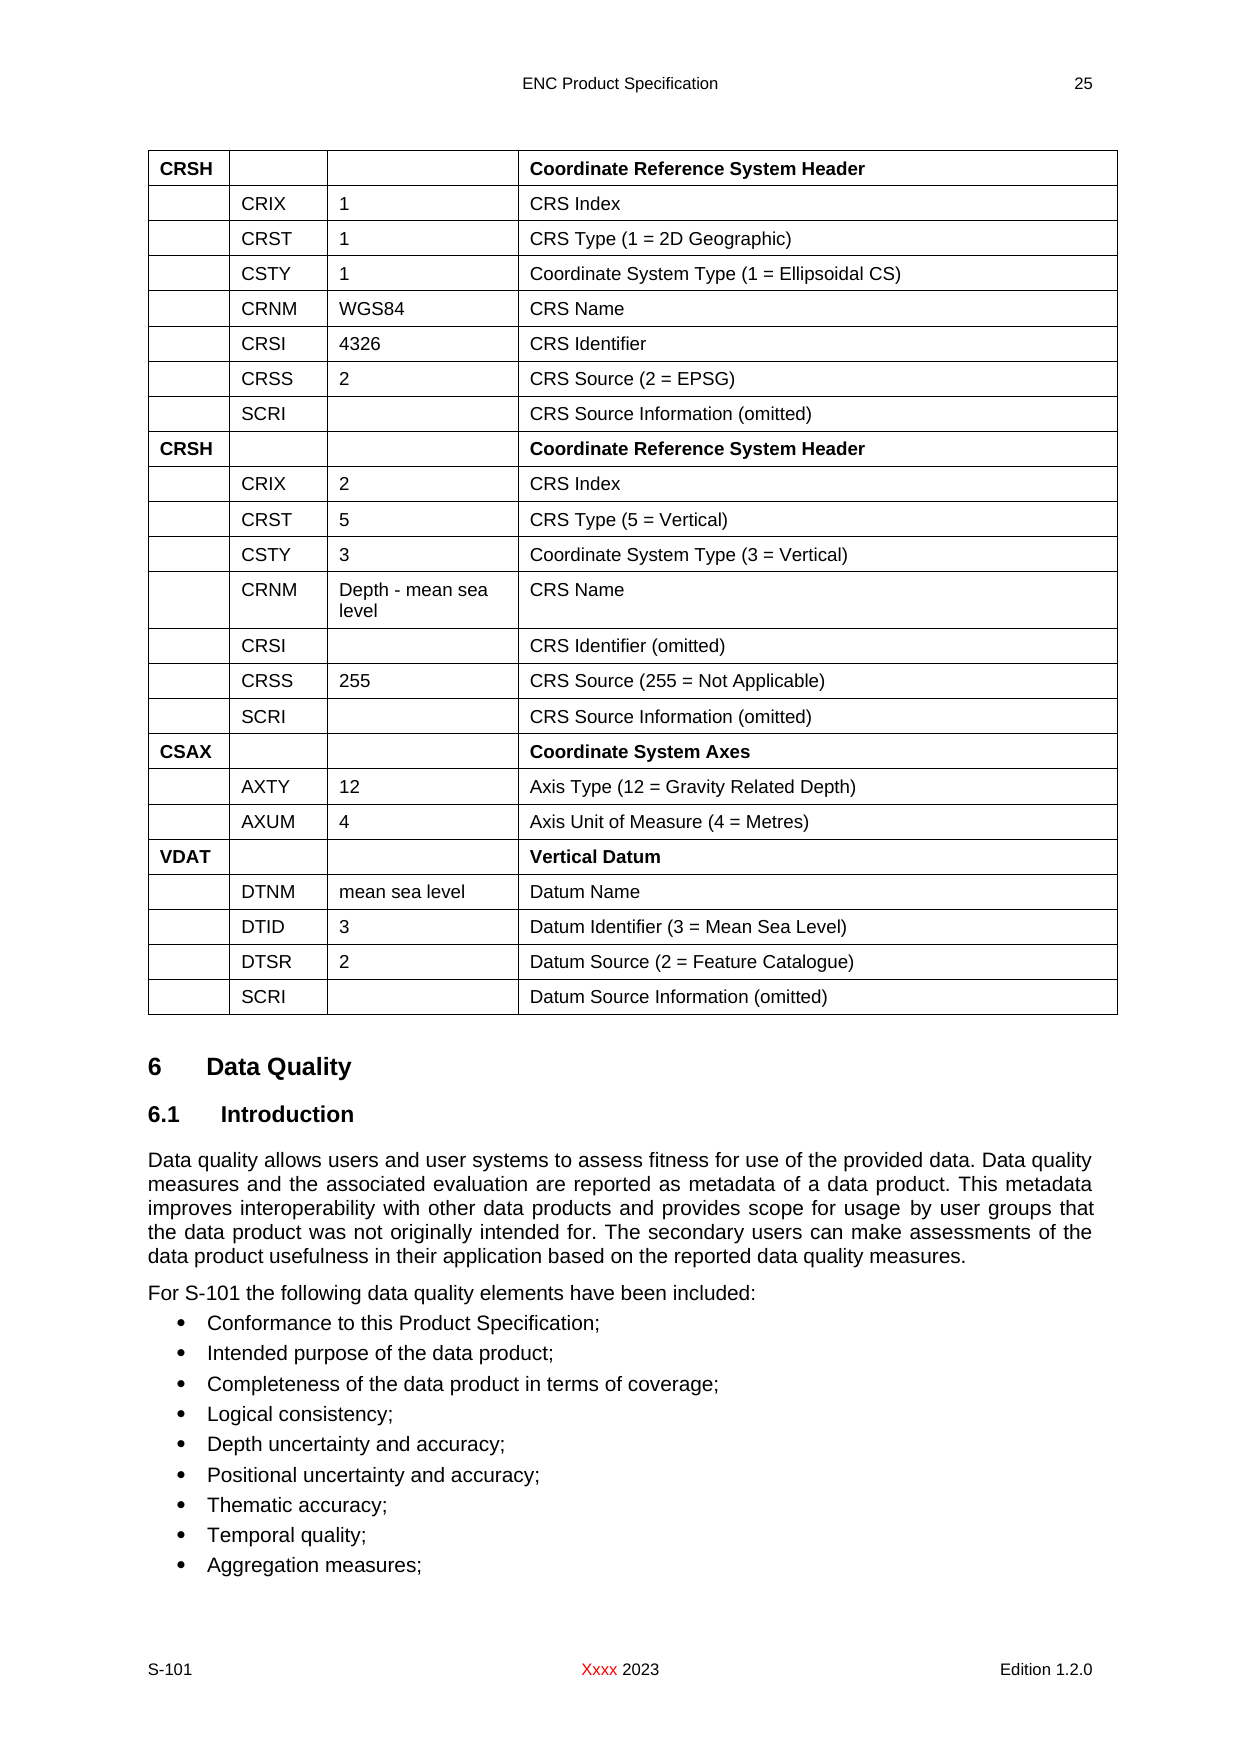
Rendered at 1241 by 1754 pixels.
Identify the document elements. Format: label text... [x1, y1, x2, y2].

table_cell AXTY [230, 769, 327, 803]
table_cell Coordinate Reference System Header [519, 432, 1117, 466]
list Positional uncertainty and accuracy; [177, 1462, 1094, 1486]
table_cell [149, 327, 229, 361]
table_cell Coordinate Reference System Header [519, 151, 1117, 185]
table_cell [328, 151, 518, 185]
table_cell CRST [230, 221, 327, 255]
table_cell [328, 699, 518, 733]
table_cell WGS84 [328, 291, 518, 326]
table_cell [149, 186, 229, 220]
subtitle Introduction [148, 1101, 1094, 1127]
table_cell Coordinate System Axes [519, 734, 1117, 768]
table_cell mean sea level [328, 875, 518, 909]
table_cell Coordinate System Type (1 = Ellipsoidal CS) [519, 256, 1117, 290]
text For S-101 the following data quality elements have been included: [148, 1281, 1094, 1304]
list Conformance to this Product Specification; [177, 1311, 1094, 1335]
table_cell CSTY [230, 256, 327, 290]
table_cell Datum Source Information (omitted) [519, 980, 1117, 1014]
table_cell 4 [328, 805, 518, 838]
table_cell [149, 537, 229, 571]
list Depth uncertainty and accuracy; [177, 1432, 1094, 1456]
table_cell [149, 629, 229, 663]
table_cell CRSH [149, 151, 229, 185]
table_cell CRS Source (255 = Not Applicable) [519, 664, 1117, 698]
table_cell [149, 875, 229, 909]
table_cell CRNM [230, 291, 327, 326]
table_cell Axis Type (12 = Gravity Related Depth) [519, 769, 1117, 803]
table_cell [149, 291, 229, 326]
table_cell [328, 629, 518, 663]
table_cell [149, 572, 229, 628]
table_cell CRS Source Information (omitted) [519, 699, 1117, 733]
table_cell [230, 151, 327, 185]
table_cell 5 [328, 502, 518, 536]
table_cell 2 [328, 467, 518, 501]
table_cell 255 [328, 664, 518, 698]
list Intended purpose of the data product; [177, 1341, 1094, 1365]
table_cell [149, 805, 229, 838]
table_cell [149, 502, 229, 536]
table_cell 4326 [328, 327, 518, 361]
table_cell [149, 769, 229, 803]
table_cell [149, 664, 229, 698]
table_cell Datum Identifier (3 = Mean Sea Level) [519, 910, 1117, 944]
table_cell [328, 734, 518, 768]
table_cell CRS Type (5 = Vertical) [519, 502, 1117, 536]
subtitle Data Quality [148, 1052, 1094, 1080]
table_cell 1 [328, 186, 518, 220]
table_cell CRS Index [519, 467, 1117, 501]
table_cell CRIX [230, 186, 327, 220]
table_cell [149, 980, 229, 1014]
table_cell [328, 432, 518, 466]
table_cell [230, 840, 327, 874]
table_cell 3 [328, 910, 518, 944]
table_cell SCRI [230, 699, 327, 733]
table_cell [149, 362, 229, 396]
table_cell DTID [230, 910, 327, 944]
table_cell 12 [328, 769, 518, 803]
table_cell CRS Identifier [519, 327, 1117, 361]
table_cell Coordinate System Type (3 = Vertical) [519, 537, 1117, 571]
table_cell CRSS [230, 362, 327, 396]
table_cell CRS Index [519, 186, 1117, 220]
table_cell 1 [328, 256, 518, 290]
table_cell CRIX [230, 467, 327, 501]
table_cell CRS Source Information (omitted) [519, 397, 1117, 431]
table_cell CRSI [230, 629, 327, 663]
table_cell 2 [328, 945, 518, 979]
list Thematic accuracy; [177, 1493, 1094, 1517]
table_cell CRNM [230, 572, 327, 628]
table_cell CRSS [230, 664, 327, 698]
table_cell Datum Source (2 = Feature Catalogue) [519, 945, 1117, 979]
table_cell [149, 945, 229, 979]
table_cell SCRI [230, 397, 327, 431]
table_cell CRSI [230, 327, 327, 361]
table_cell CRST [230, 502, 327, 536]
list Logical consistency; [177, 1402, 1094, 1426]
table_cell 2 [328, 362, 518, 396]
table_cell Axis Unit of Measure (4 = Metres) [519, 805, 1117, 838]
table_cell CRS Name [519, 572, 1117, 628]
table_cell [230, 734, 327, 768]
list Temporal quality; [177, 1523, 1094, 1547]
table_cell 1 [328, 221, 518, 255]
table_cell [328, 840, 518, 874]
table_cell VDAT [149, 840, 229, 874]
table_cell DTNM [230, 875, 327, 909]
table_cell [149, 397, 229, 431]
list Aggregation measures; [177, 1553, 1094, 1577]
table_cell [328, 980, 518, 1014]
table_cell CRS Source (2 = EPSG) [519, 362, 1117, 396]
list Completeness of the data product in terms of coverage; [177, 1371, 1094, 1396]
table_cell Vertical Datum [519, 840, 1117, 874]
table_cell [149, 221, 229, 255]
table_cell [149, 910, 229, 944]
table_cell CRS Name [519, 291, 1117, 326]
table_cell CRSH [149, 432, 229, 466]
table_cell CSAX [149, 734, 229, 768]
table_cell 3 [328, 537, 518, 571]
table_cell [230, 432, 327, 466]
table_cell CRS Identifier (omitted) [519, 629, 1117, 663]
table_cell SCRI [230, 980, 327, 1014]
table_cell [149, 256, 229, 290]
table_cell Depth - mean sea level [328, 572, 518, 628]
table_cell DTSR [230, 945, 327, 979]
table_cell CRS Type (1 = 2D Geographic) [519, 221, 1117, 255]
table_cell CSTY [230, 537, 327, 571]
text Data quality allows users and user systems to assess fitness for use of the provided data. Data quality measures and the associated evaluation are reported as metadata of a data product. This metadata improves interoperability with other data products and provides scope for usage by user groups that the data product was not originally intended for. The secondary users can make assessments of the data product usefulness in their application based on the reported data quality measures. [148, 1148, 1094, 1268]
table_cell [149, 467, 229, 501]
table_cell [328, 397, 518, 431]
table_cell Datum Name [519, 875, 1117, 909]
table_cell [149, 699, 229, 733]
table_cell AXUM [230, 805, 327, 838]
